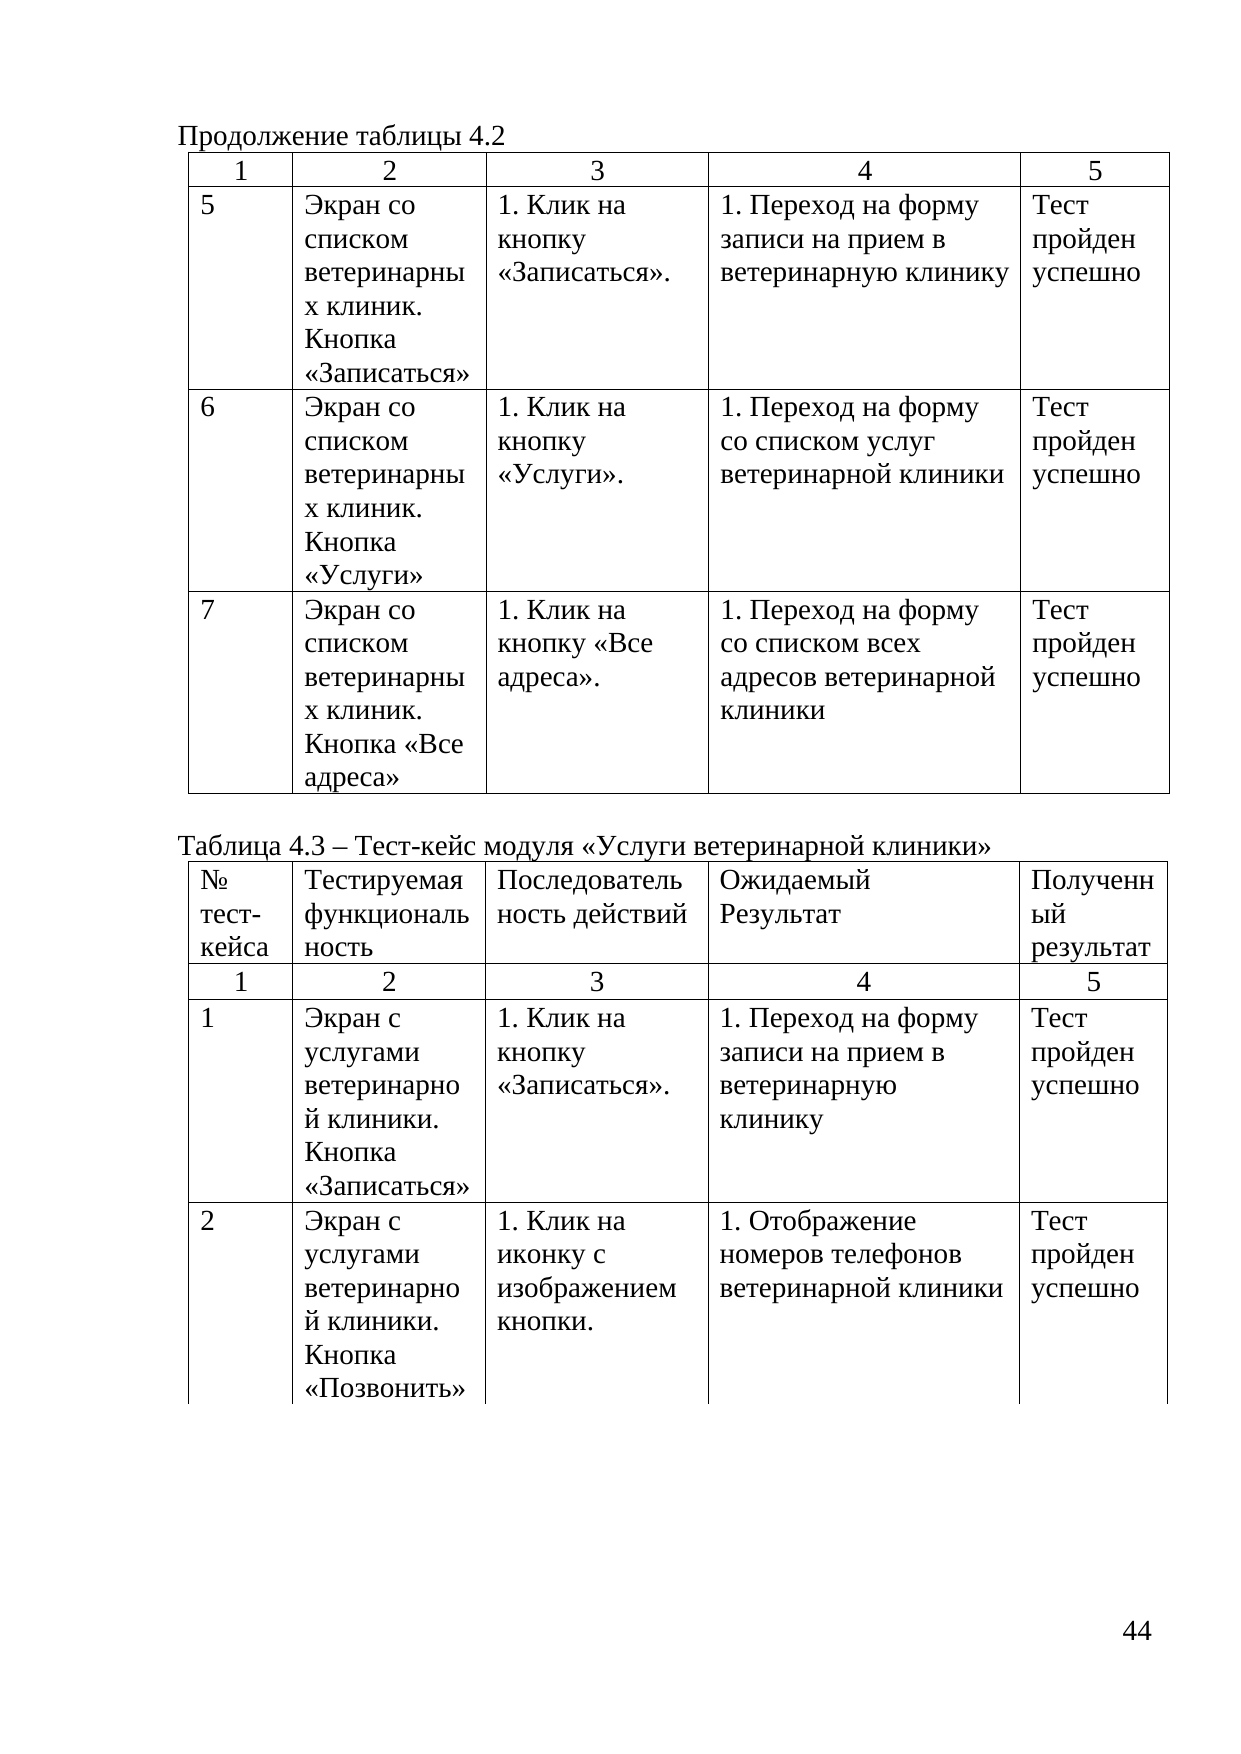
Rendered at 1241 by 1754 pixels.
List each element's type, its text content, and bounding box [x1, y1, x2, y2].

table_cell Экран со списком ветеринарных клиник. Кнопка «Услуги» [293, 390, 486, 591]
table_cell 5 [1020, 964, 1167, 999]
table_cell Экран с услугами ветеринарной клиники. Кнопка «Записаться» [293, 1000, 485, 1202]
table_cell 4 [709, 964, 1019, 999]
table_cell Тест пройден успешно [1020, 1203, 1167, 1404]
text Продолжение таблицы 4.2 [177, 118, 1152, 152]
table_cell 2 [293, 964, 485, 999]
table_cell 1 [189, 1000, 292, 1202]
table_cell Тест пройден успешно [1021, 390, 1169, 591]
table_cell 7 [189, 592, 292, 793]
table_header 5 [1021, 153, 1169, 186]
table_cell 1. Отображение номеров телефонов ветеринарной клиники [709, 1203, 1019, 1404]
table_cell 3 [486, 964, 708, 999]
table_cell Экран со списком ветеринарных клиник. Кнопка «Записаться» [293, 187, 486, 388]
table_cell 1. Переход на форму со списком услуг ветеринарной клиники [709, 390, 1020, 591]
table_header 1 [189, 153, 292, 186]
table_cell 2 [189, 1203, 292, 1404]
table_header Полученный результат [1020, 862, 1167, 963]
table_cell 1. Клик на кнопку «Все адреса». [487, 592, 708, 793]
table_cell Экран со списком ветеринарных клиник. Кнопка «Все адреса» [293, 592, 486, 793]
table_cell Тест пройден успешно [1020, 1000, 1167, 1202]
table_header № тест-кейса [189, 862, 292, 963]
table_header 3 [487, 153, 708, 186]
table_cell 1. Переход на форму записи на прием в ветеринарную клинику [709, 1000, 1019, 1202]
table_cell 1. Клик на иконку с изображением кнопки. [486, 1203, 708, 1404]
table_header Последовательность действий [486, 862, 708, 963]
table_cell 5 [189, 187, 292, 388]
table_cell 1. Переход на форму записи на прием в ветеринарную клинику [709, 187, 1020, 388]
table_cell Экран с услугами ветеринарной клиники. Кнопка «Позвонить» [293, 1203, 485, 1404]
table_header Ожидаемый Результат [709, 862, 1019, 963]
table_cell Тест пройден успешно [1021, 187, 1169, 388]
table_header Тестируемая функциональность [293, 862, 485, 963]
table_cell 1 [189, 964, 292, 999]
table_cell 1. Переход на форму со списком всех адресов ветеринарной клиники [709, 592, 1020, 793]
table_cell 1. Клик на кнопку «Записаться». [486, 1000, 708, 1202]
table_cell 1. Клик на кнопку «Записаться». [487, 187, 708, 388]
table_header 2 [293, 153, 486, 186]
table_cell Тест пройден успешно [1021, 592, 1169, 793]
table_header 4 [709, 153, 1020, 186]
table_cell 6 [189, 390, 292, 591]
table_cell 1. Клик на кнопку «Услуги». [487, 390, 708, 591]
text Таблица 4.3 – Тест-кейс модуля «Услуги ветеринарной клиники» [177, 828, 1152, 861]
